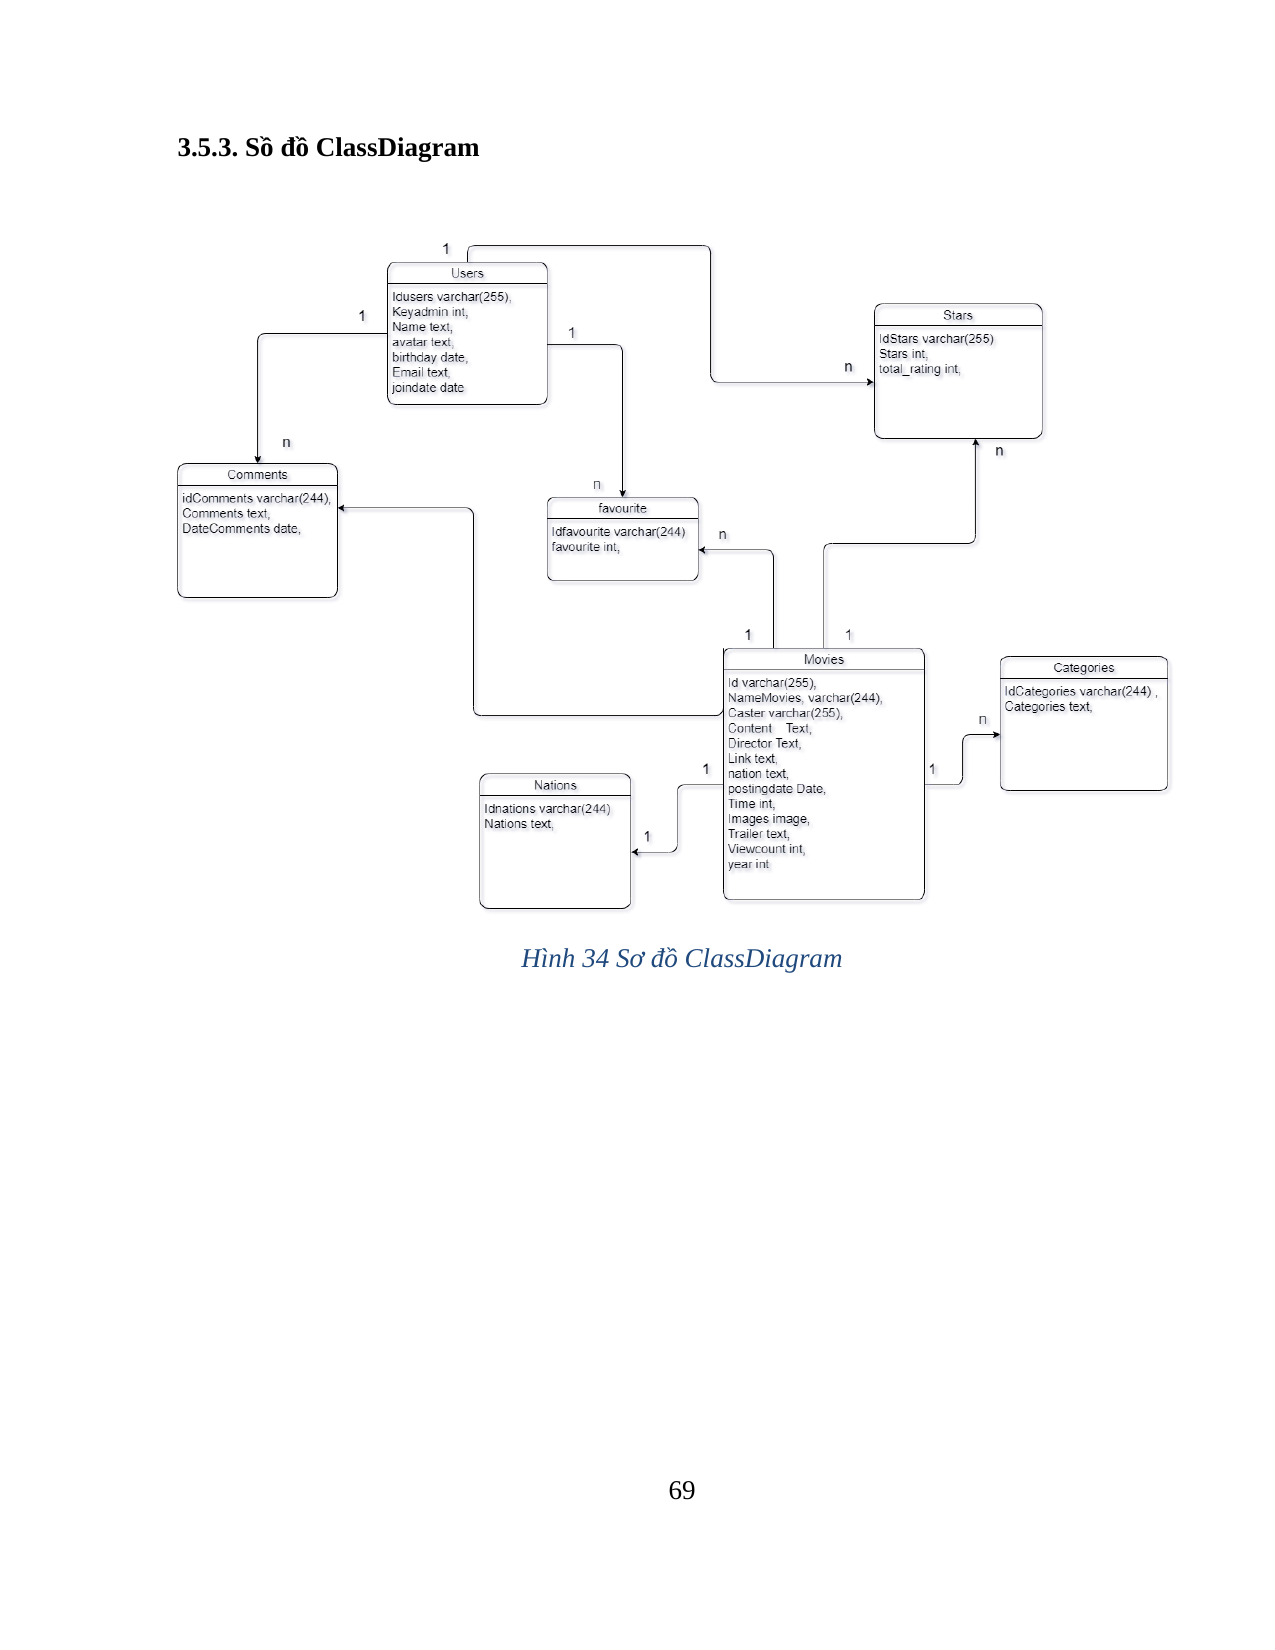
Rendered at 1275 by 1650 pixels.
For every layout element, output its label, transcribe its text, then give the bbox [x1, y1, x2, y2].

picture [177, 236, 1178, 920]
text Sồ đồ ClassDiagram [177, 131, 1186, 162]
text Hình 34 Sơ đồ ClassDiagram [177, 942, 1186, 973]
